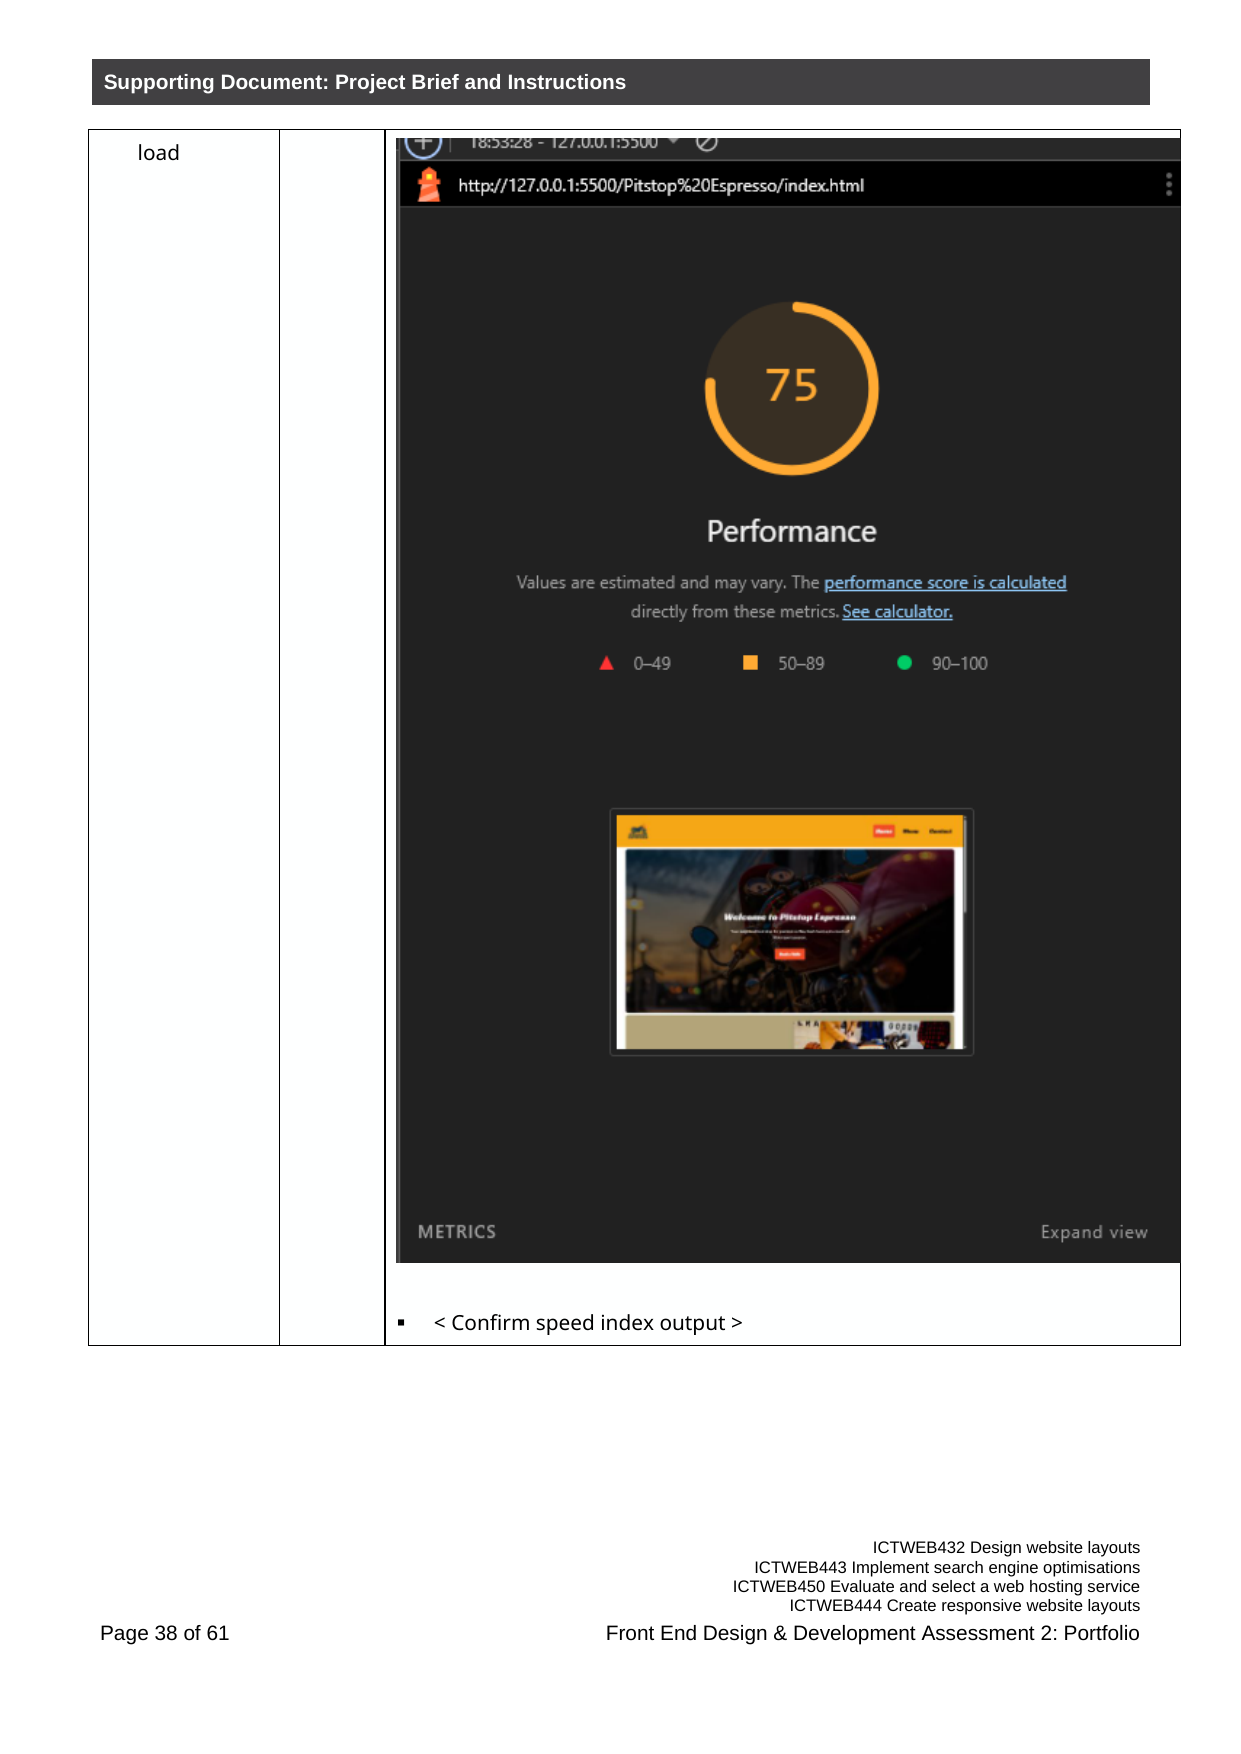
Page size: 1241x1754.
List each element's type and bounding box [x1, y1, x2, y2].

table_cell [89, 130, 279, 1344]
table_cell [386, 130, 1180, 1344]
picture [396, 138, 1181, 1263]
